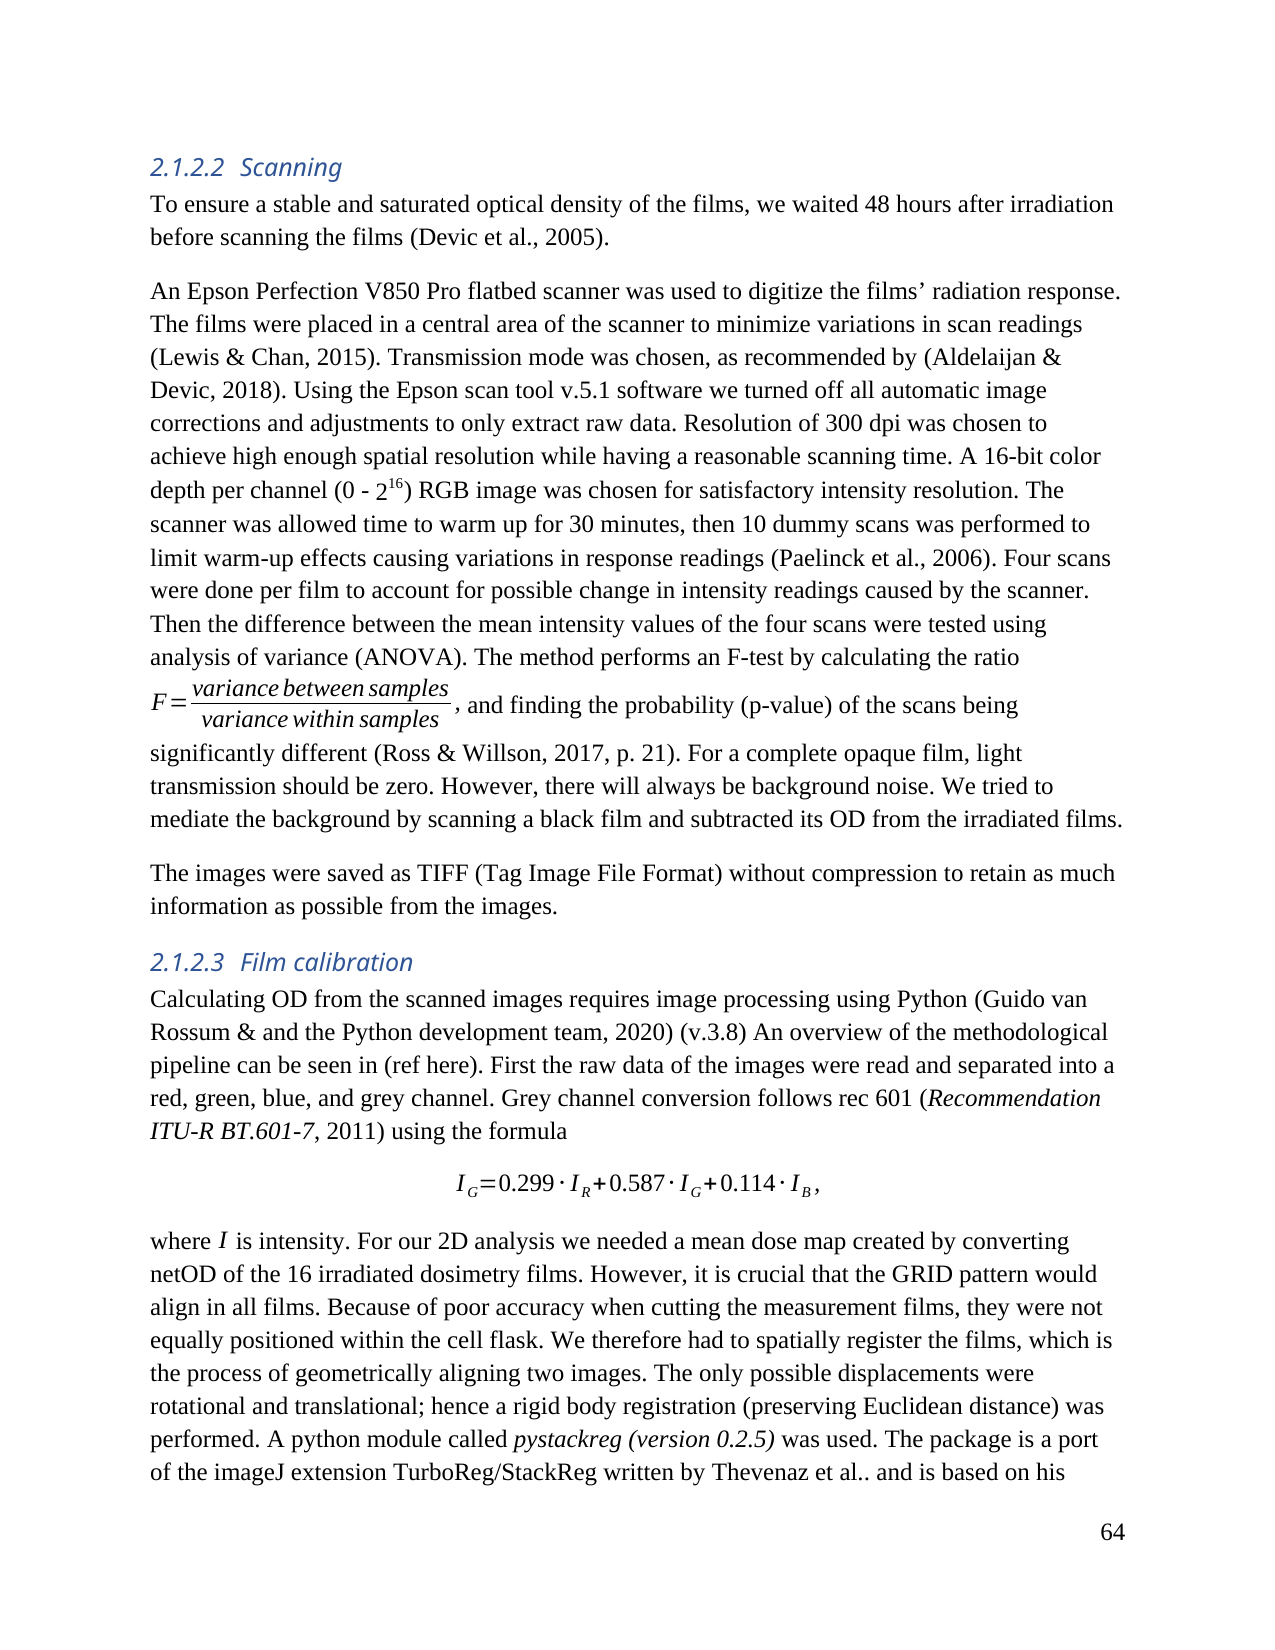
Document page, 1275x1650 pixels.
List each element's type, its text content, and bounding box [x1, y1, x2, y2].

text Calculating OD from the scanned images requires image processing using Python (Guido van Rossum & and the Python development team, 2020) (v.3.8) An overview of the methodological pipeline can be seen in (ref here). First the raw data of the images were read and separated into a red, green, blue, and grey channel. Grey channel conversion follows rec 601 (Recommendation ITU-R BT.601-7, 2011) using the formula [150, 858, 1125, 1019]
subtitle Film calibration [150, 819, 1125, 853]
text The images were saved as TIFF (Tag Image File Format) without compression to retain as much information as possible from the images. [150, 732, 1125, 793]
text where is intensity. For our 2D analysis we needed a mean dose map created by converting netOD of the 16 irradiated dosimetry films. However, it is crucial that the GRID pattern would align in all films. Because of poor accuracy when cutting the measurement films, they were not equally positioned within the cell flask. We therefore had to spatially register the films, which is the process of geometrically aligning two images. The only possible displacements were rotational and translational; hence a rigid body registration (preserving Euclidean distance) was performed. A python module called pystackreg (version 0.2.5) was used. The package is a port of the imageJ extension TurboReg/StackReg written by Thevenaz et al.. and is based on his paper: “A Pyramid Approach to Subpixel Registration Based on Intensity”. [150, 1100, 1125, 1426]
text An Epson Perfection V850 Pro flatbed scanner was used to digitize the films’ radiation response. The films were placed in a central area of the scanner to minimize variations in scan readings (Lewis & Chan, 2015). Transmission mode was chosen, as recommended by (Aldelaijan & Devic, 2018). Using the Epson scan tool v.5.1 software we turned off all automatic image corrections and adjustments to only extract raw data. Resolution of 300 dpi was chosen to achieve high enough spatial resolution while having a reasonable scanning time. A 16-bit color depth per channel (0 - ) RGB image was chosen for satisfactory intensity resolution. The scanner was allowed time to warm up for 30 minutes, then 10 dummy scans was performed to limit warm-up effects causing variations in response readings (Paelinck et al., 2006). Four scans were done per film to account for possible change in intensity readings caused by the scanner. Then the difference between the mean intensity values of the four scans were tested using analysis of variance (ANOVA). The method performs an F-test by calculating the ratio and finding the probability (p-value) of the scans being significantly different (Ross & Willson, 2017, p. 21). For a complete opaque film, light transmission should be zero. However, there will always be background noise. We tried to mediate the background by scanning a black film and subtracted its OD from the irradiated films. [150, 150, 1125, 707]
